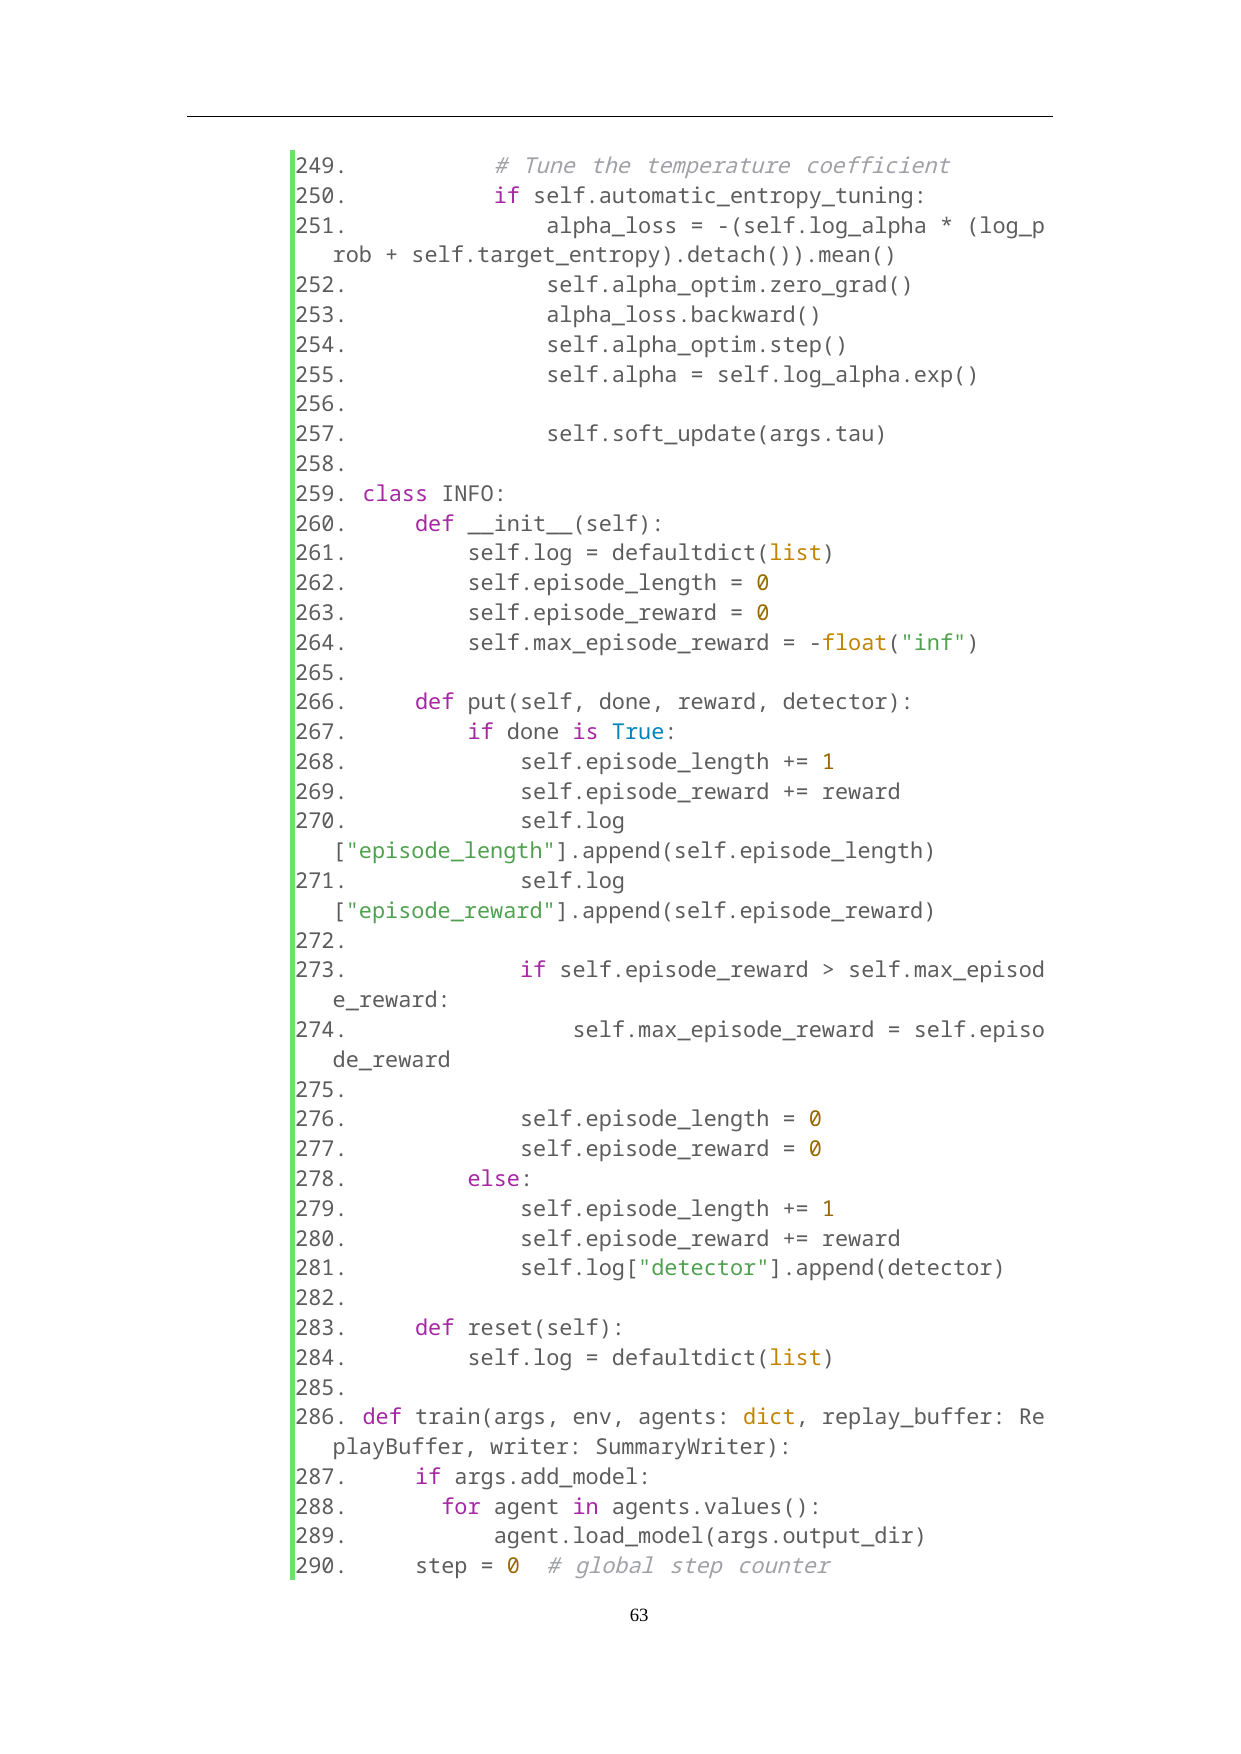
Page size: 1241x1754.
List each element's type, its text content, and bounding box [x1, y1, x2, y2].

list def __init__(self): [295, 507, 1053, 537]
list if done is True: [295, 716, 1053, 746]
list for agent in agents.values(): [295, 1491, 1053, 1520]
list self.alpha = self.log_alpha.exp() [295, 358, 1053, 388]
list self.episode_reward = 0 [296, 597, 1053, 627]
list step = 0 # global step counter [295, 1550, 1053, 1580]
list alpha_loss.backward() [295, 299, 1053, 329]
list self.max_episode_reward = -float("inf") [295, 627, 1053, 656]
list if args.add_model: [295, 1461, 1053, 1491]
list agent.load_model(args.output_dir) [295, 1520, 1053, 1550]
list self.log["episode_reward"].append(self.episode_reward) [295, 865, 1053, 924]
list def train(args, env, agents: dict, replay_buffer: ReplayBuffer, writer: SummaryWriter): [295, 1401, 1053, 1461]
list self.log = defaultdict(list) [295, 537, 1053, 567]
list self.episode_length = 0 [295, 1103, 1053, 1133]
list alpha_loss = -(self.log_alpha * (log_prob + self.target_entropy).detach()).mean() [295, 209, 1053, 269]
list self.episode_reward += reward [295, 776, 1053, 805]
list self.alpha_optim.step() [295, 329, 1053, 358]
list if self.automatic_entropy_tuning: [295, 180, 1053, 209]
list else: [295, 1163, 1053, 1193]
list self.episode_length = 0 [295, 567, 1053, 597]
list # Tune the temperature coefficient [295, 150, 1053, 180]
list self.max_episode_reward = self.episode_reward [295, 1014, 1053, 1073]
list def reset(self): [295, 1312, 1053, 1342]
list def put(self, done, reward, detector): [295, 686, 1053, 716]
list if self.episode_reward > self.max_episode_reward: [295, 954, 1053, 1014]
list self.log["episode_length"].append(self.episode_length) [295, 805, 1053, 865]
list self.episode_length += 1 [295, 746, 1053, 776]
list self.episode_reward += reward [295, 1222, 1053, 1252]
list self.log = defaultdict(list) [295, 1342, 1053, 1371]
list self.soft_update(args.tau) [295, 418, 1053, 448]
list self.alpha_optim.zero_grad() [295, 269, 1053, 299]
list self.episode_length += 1 [295, 1193, 1053, 1222]
list self.episode_reward = 0 [295, 1133, 1053, 1163]
list class INFO: [295, 478, 1053, 507]
list self.log["detector"].append(detector) [295, 1252, 1053, 1282]
